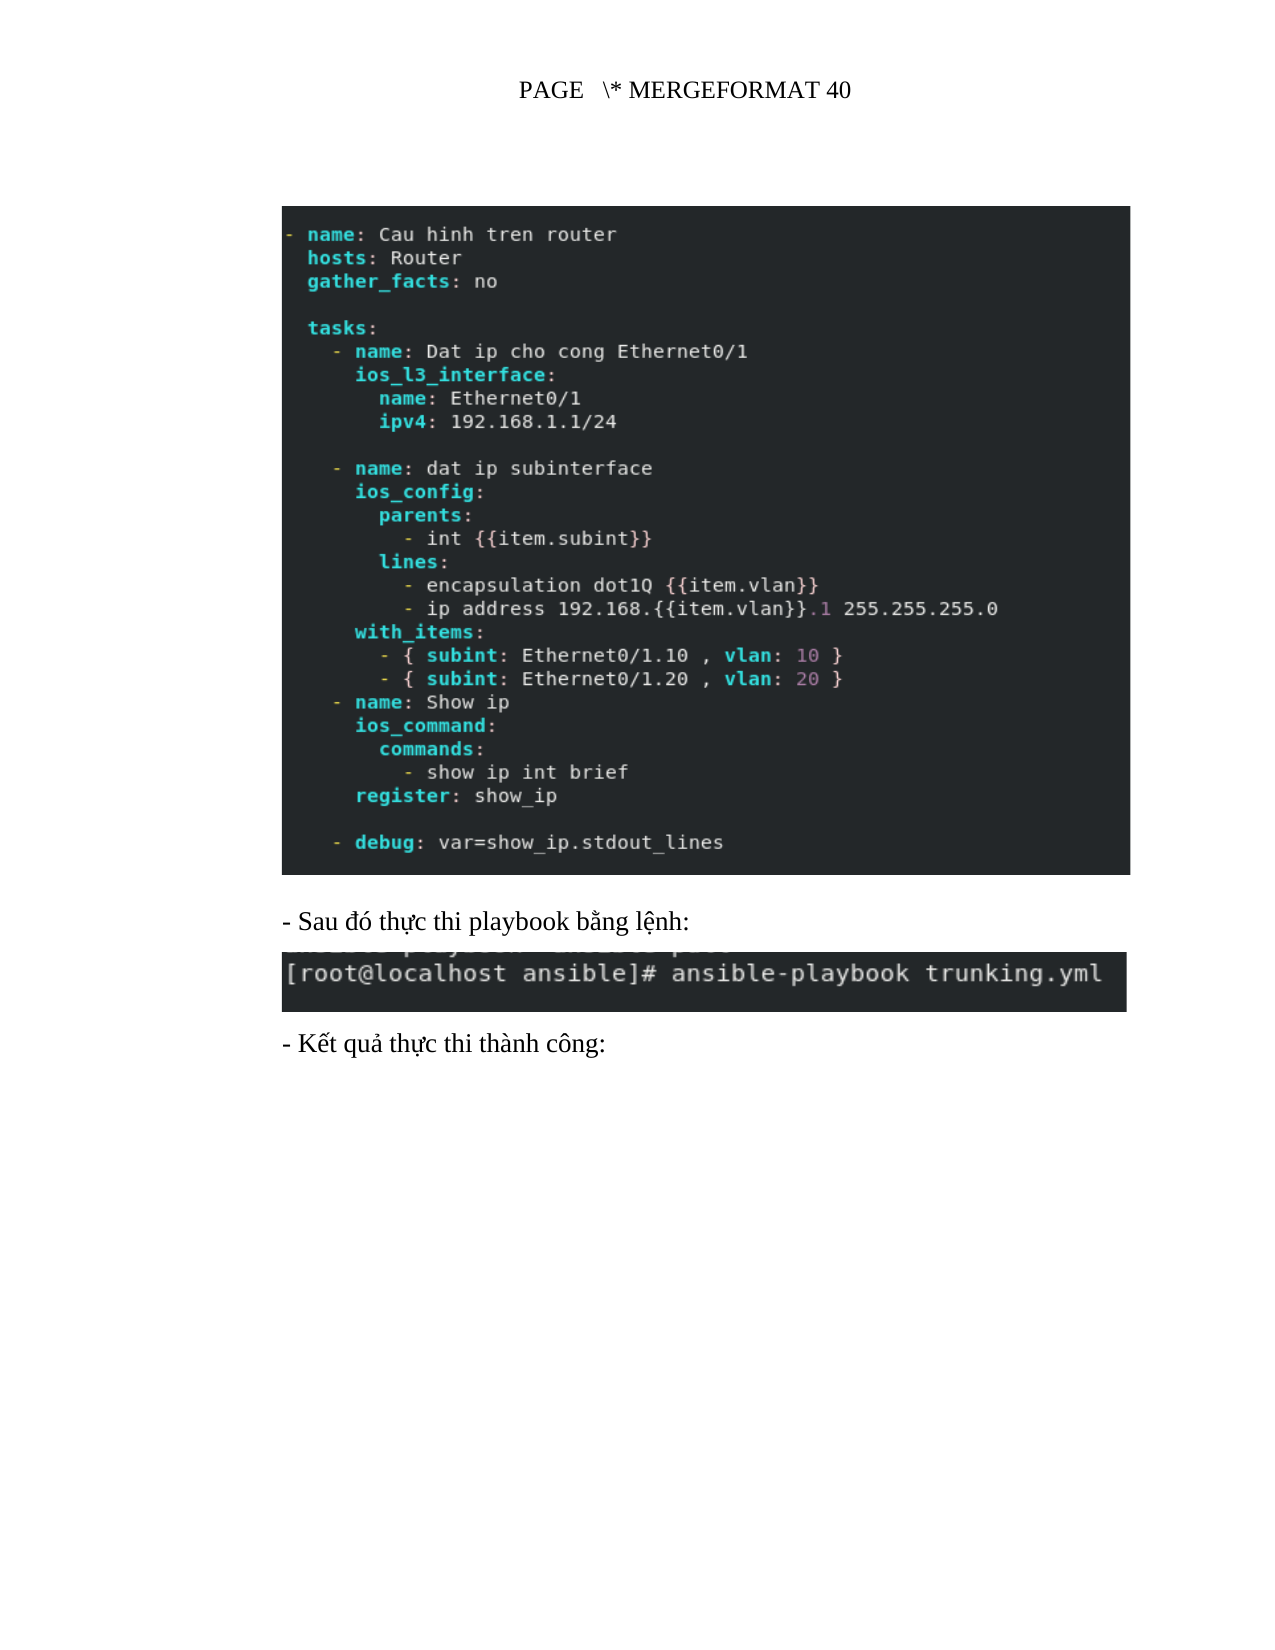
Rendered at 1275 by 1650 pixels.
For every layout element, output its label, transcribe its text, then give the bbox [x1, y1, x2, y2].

picture [281, 952, 1127, 1012]
text - Kết quả thực thi thành công: [207, 1027, 1157, 1058]
picture [281, 206, 1131, 875]
text - Sau đó thực thi playbook bằng lệnh: [207, 905, 1157, 936]
